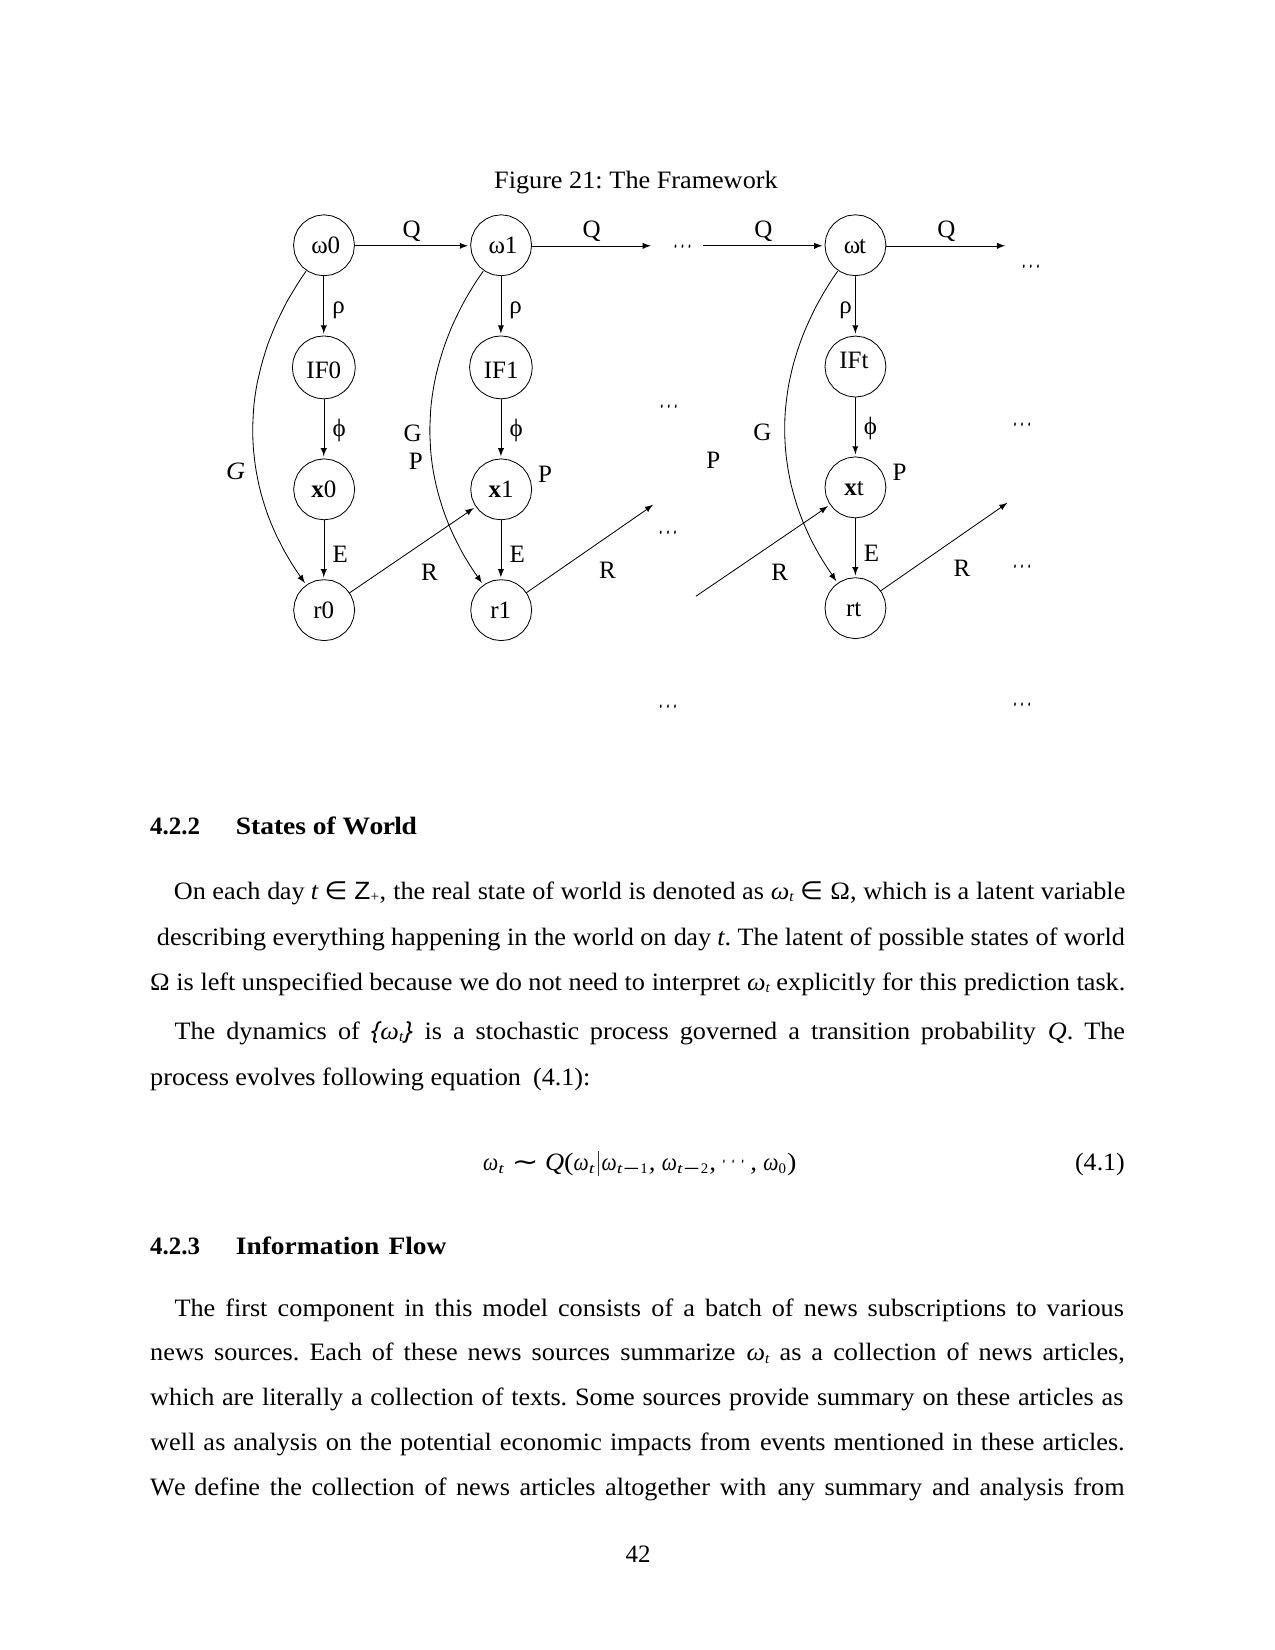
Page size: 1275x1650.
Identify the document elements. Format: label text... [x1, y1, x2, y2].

text · · · [1013, 548, 1244, 582]
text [150, 1293, 1125, 1501]
text · · · [1008, 249, 1053, 283]
subtitle Information Flow [150, 1231, 1244, 1260]
text ωt ∼ Q(ωt|ωt−1, ωt−2, · · · , ω0) (4.1) [483, 1144, 1244, 1178]
text The dynamics of {ωt} is a stochastic process governed a transition probability Q. The process evolves following equation (4.1): [150, 1012, 1125, 1090]
text G [226, 456, 693, 485]
text · · · [137, 228, 691, 262]
subtitle States of World [150, 811, 1244, 840]
text · · · [1013, 407, 1244, 441]
text Figure 21: The Framework [494, 165, 781, 193]
text · · · [659, 388, 693, 422]
text · · · [659, 515, 693, 549]
text · · · · · · [659, 686, 1244, 723]
text On each day t ∈ Z+, the real state of world is denoted as ωt ∈ Ω, which is a latent variable describing everything happening in the world on day t. The latent of possible states of world Ω is left unspecified because we do not need to interpret ωt explicitly for this prediction task. [145, 872, 1125, 996]
